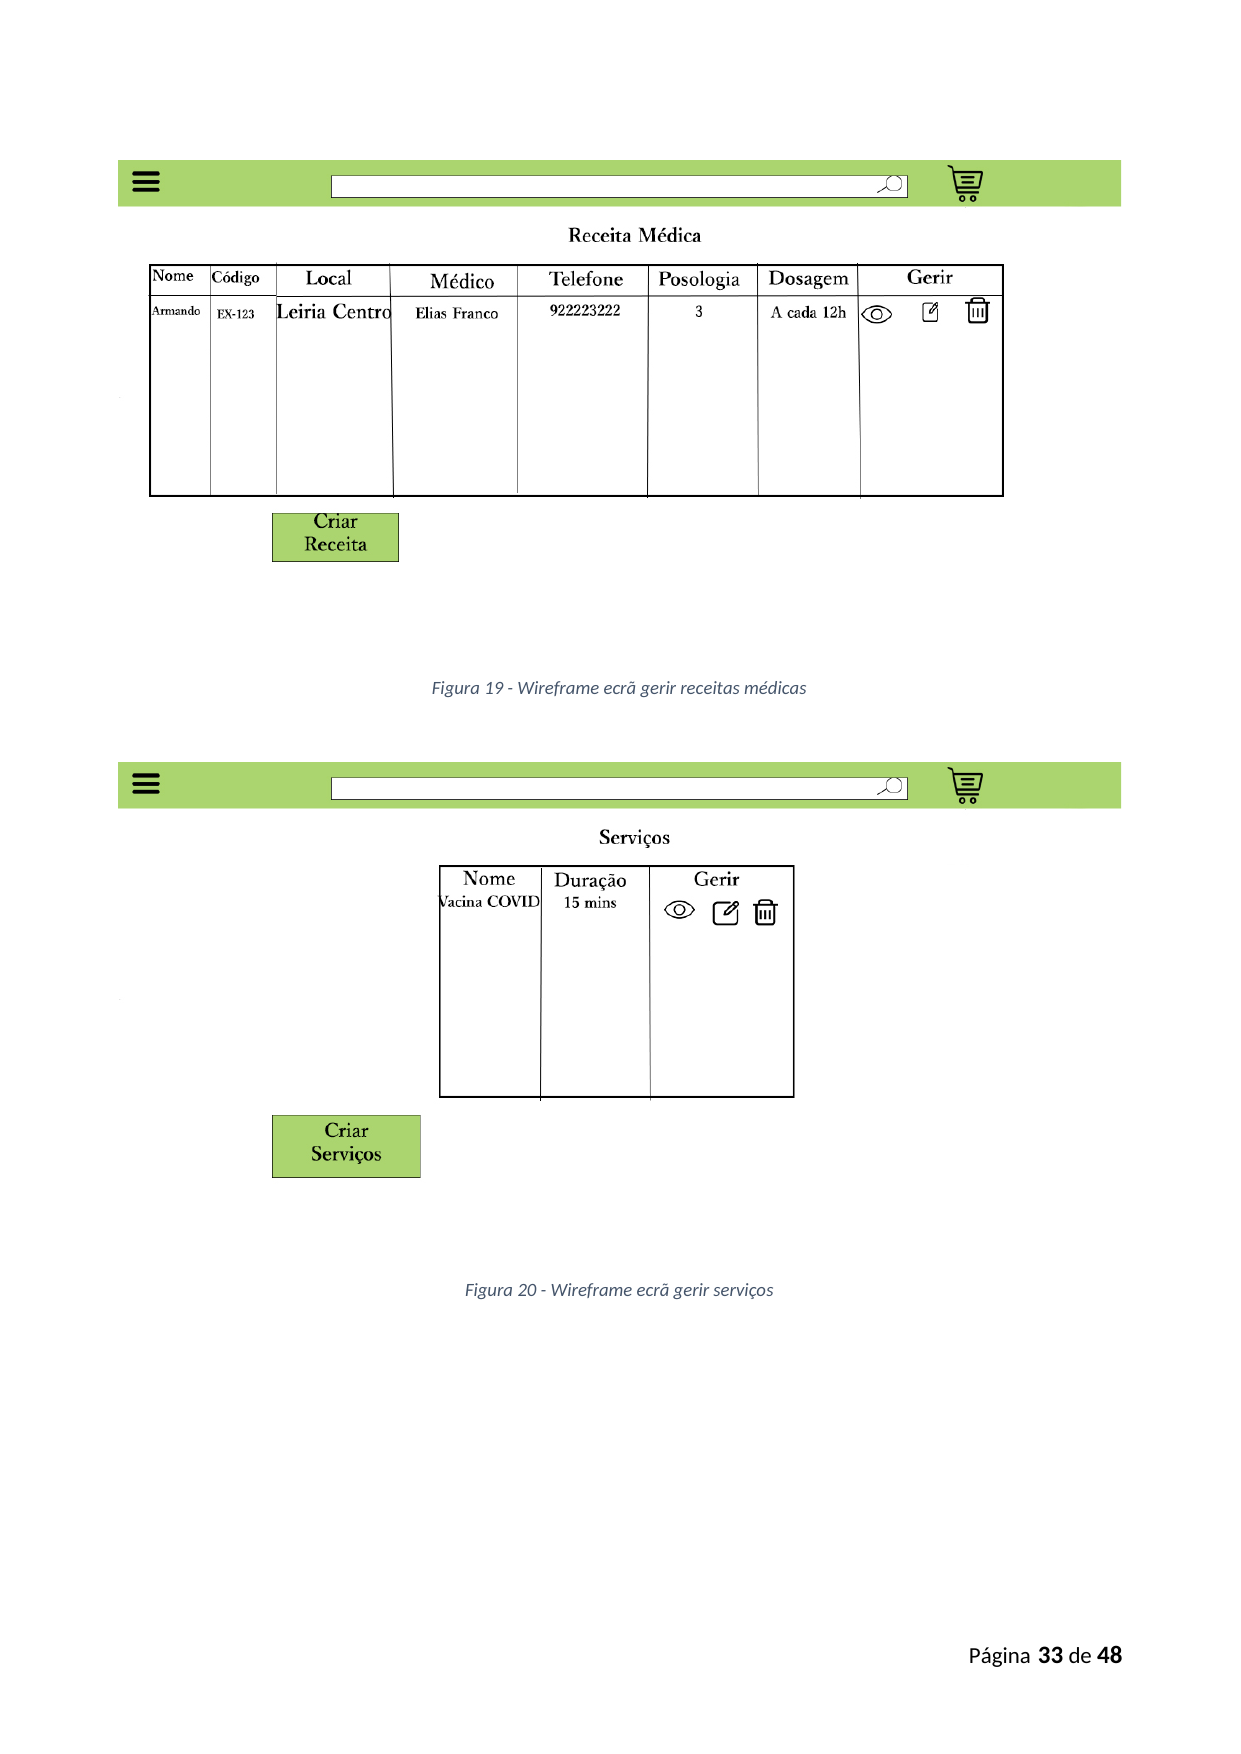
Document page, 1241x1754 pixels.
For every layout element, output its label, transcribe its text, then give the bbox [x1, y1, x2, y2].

picture [118, 762, 1122, 1264]
picture [118, 160, 1122, 662]
